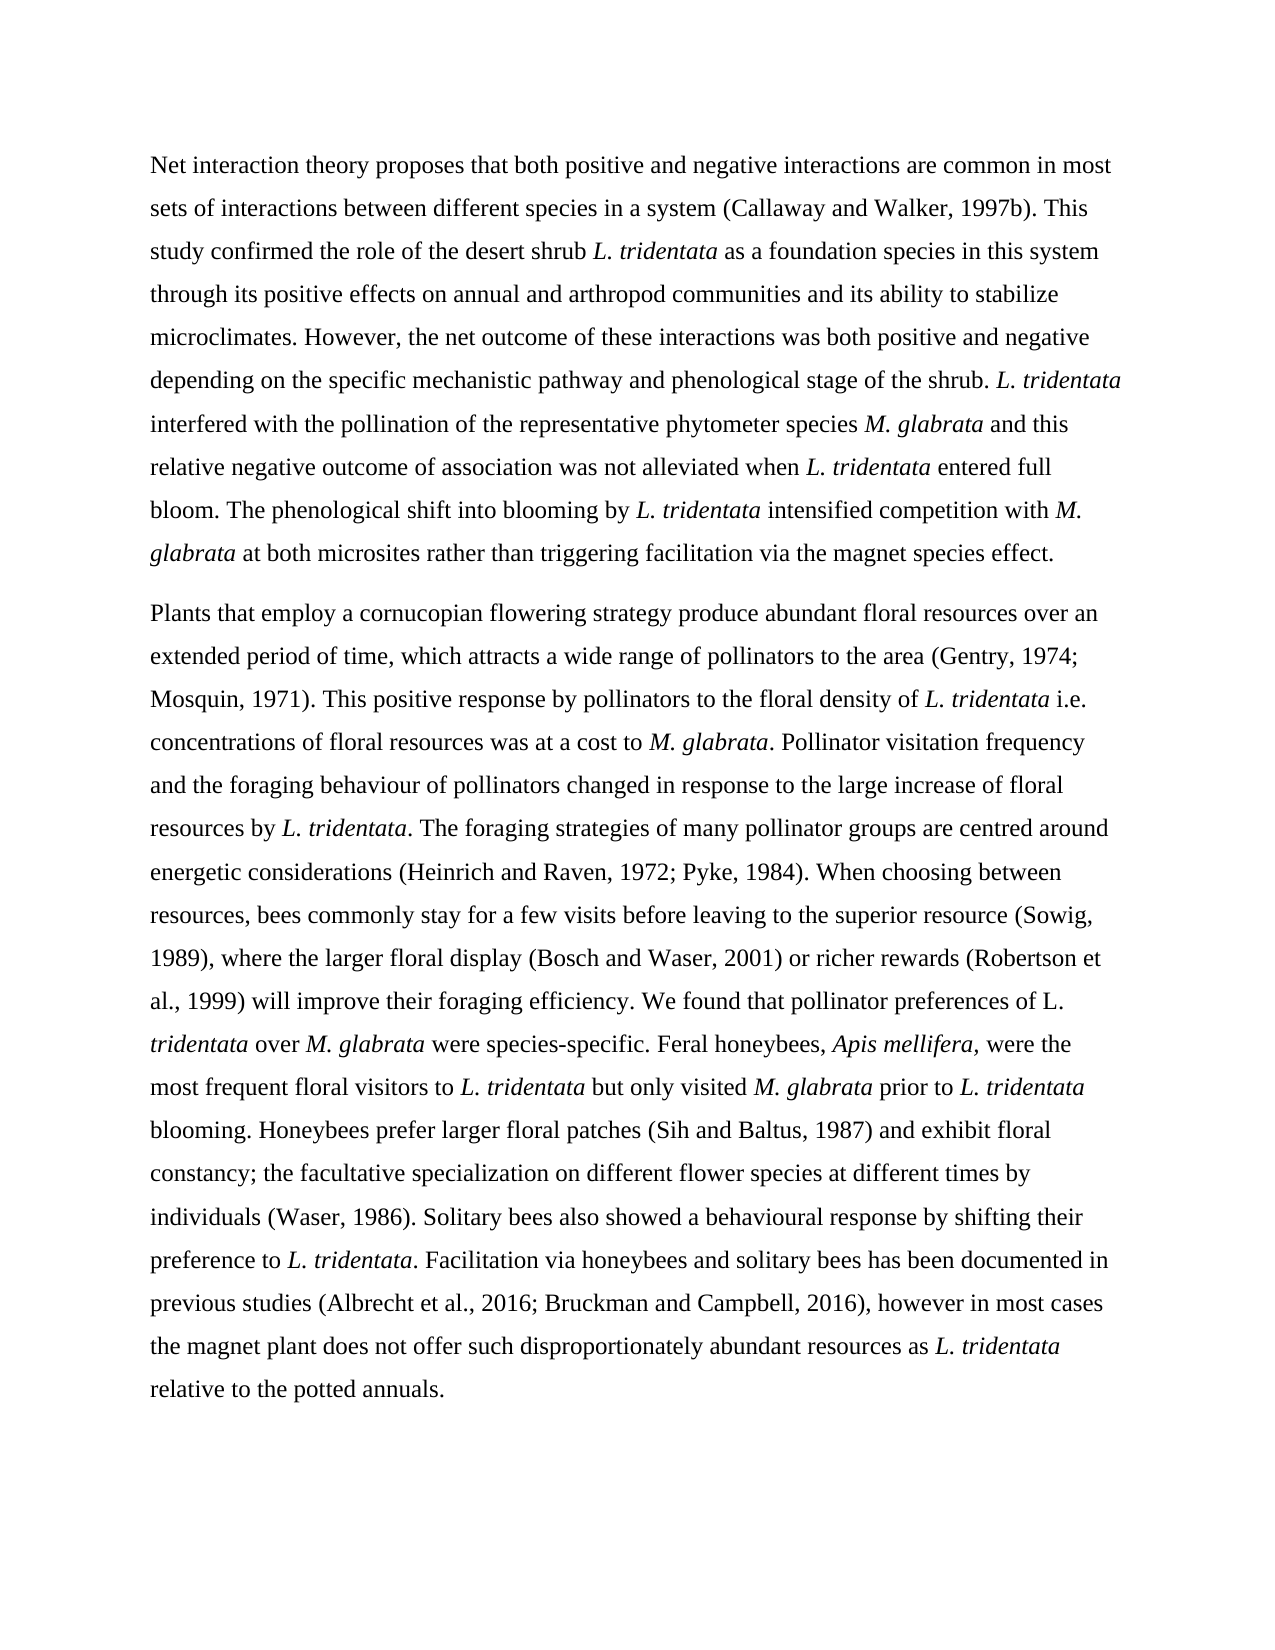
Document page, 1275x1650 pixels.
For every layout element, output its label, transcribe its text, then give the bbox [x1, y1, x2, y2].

text Plants that employ a cornucopian flowering strategy produce abundant floral resources over an extended period of time, which attracts a wide range of pollinators to the area (Gentry, 1974; Mosquin, 1971). This positive response by pollinators to the floral density of L. tridentata i.e. concentrations of floral resources was at a cost to M. glabrata. Pollinator visitation frequency and the foraging behaviour of pollinators changed in response to the large increase of floral resources by L. tridentata. The foraging strategies of many pollinator groups are centred around energetic considerations (Heinrich and Raven, 1972; Pyke, 1984). When choosing between resources, bees commonly stay for a few visits before leaving to the superior resource (Sowig, 1989), where the larger floral display (Bosch and Waser, 2001) or richer rewards (Robertson et al., 1999) will improve their foraging efficiency. We found that pollinator preferences of L. tridentata over M. glabrata were species-specific. Feral honeybees, Apis mellifera, were the most frequent floral visitors to L. tridentata but only visited M. glabrata prior to L. tridentata blooming. Honeybees prefer larger floral patches (Sih and Baltus, 1987) and exhibit floral constancy; the facultative specialization on different flower species at different times by individuals (Waser, 1986). Solitary bees also showed a behavioural response by shifting their preference to L. tridentata. Facilitation via honeybees and solitary bees has been documented in previous studies (Albrecht et al., 2016; Bruckman and Campbell, 2016), however in most cases the magnet plant does not offer such disproportionately abundant resources as L. tridentata relative to the potted annuals. [150, 598, 1125, 1403]
text Net interaction theory proposes that both positive and negative interactions are common in most sets of interactions between different species in a system (Callaway and Walker, 1997b). This study confirmed the role of the desert shrub L. tridentata as a foundation species in this system through its positive effects on annual and arthropod communities and its ability to stabilize microclimates. However, the net outcome of these interactions was both positive and negative depending on the specific mechanistic pathway and phenological stage of the shrub. L. tridentata interfered with the pollination of the representative phytometer species M. glabrata and this relative negative outcome of association was not alleviated when L. tridentata entered full bloom. The phenological shift into blooming by L. tridentata intensified competition with M. glabrata at both microsites rather than triggering facilitation via the magnet species effect. [150, 150, 1125, 567]
